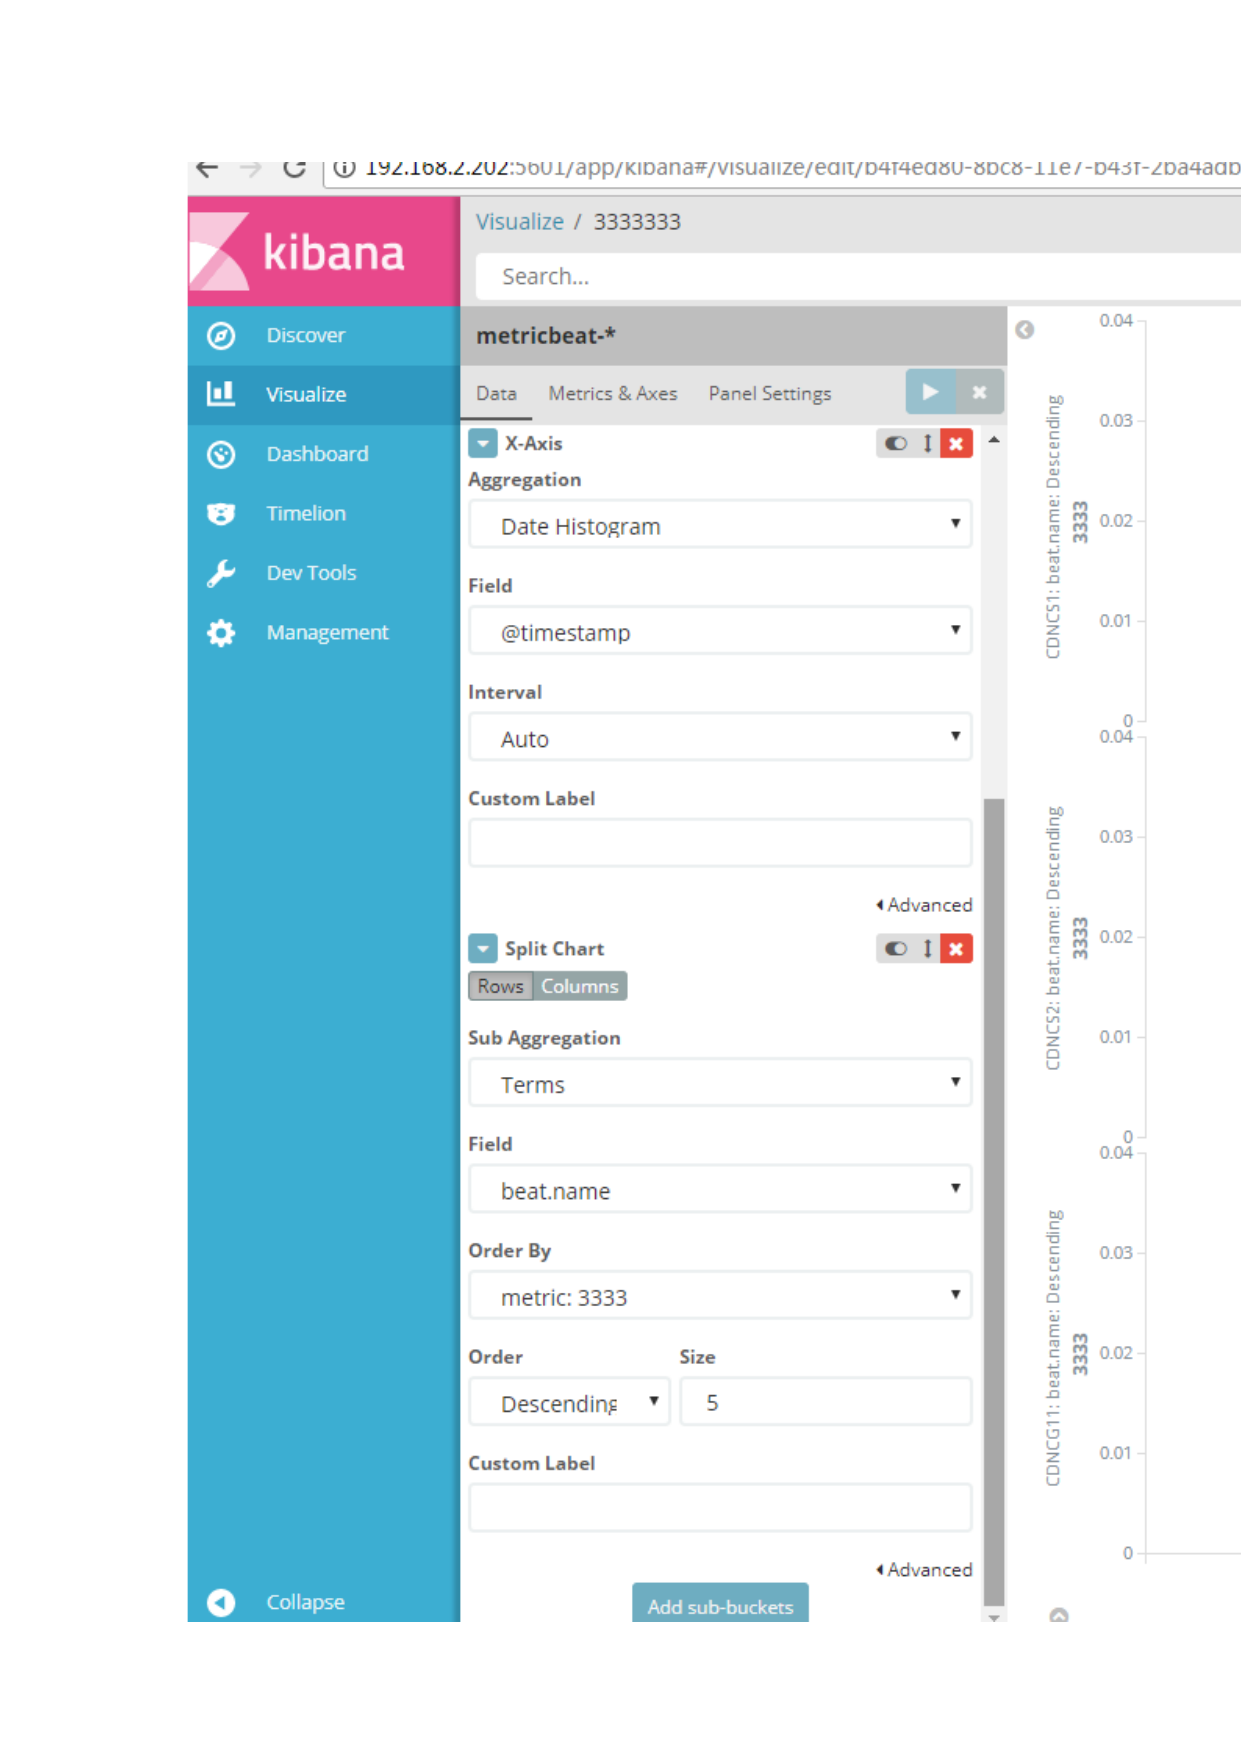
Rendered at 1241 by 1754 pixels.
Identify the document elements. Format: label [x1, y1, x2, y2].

picture [187, 162, 1241, 1622]
